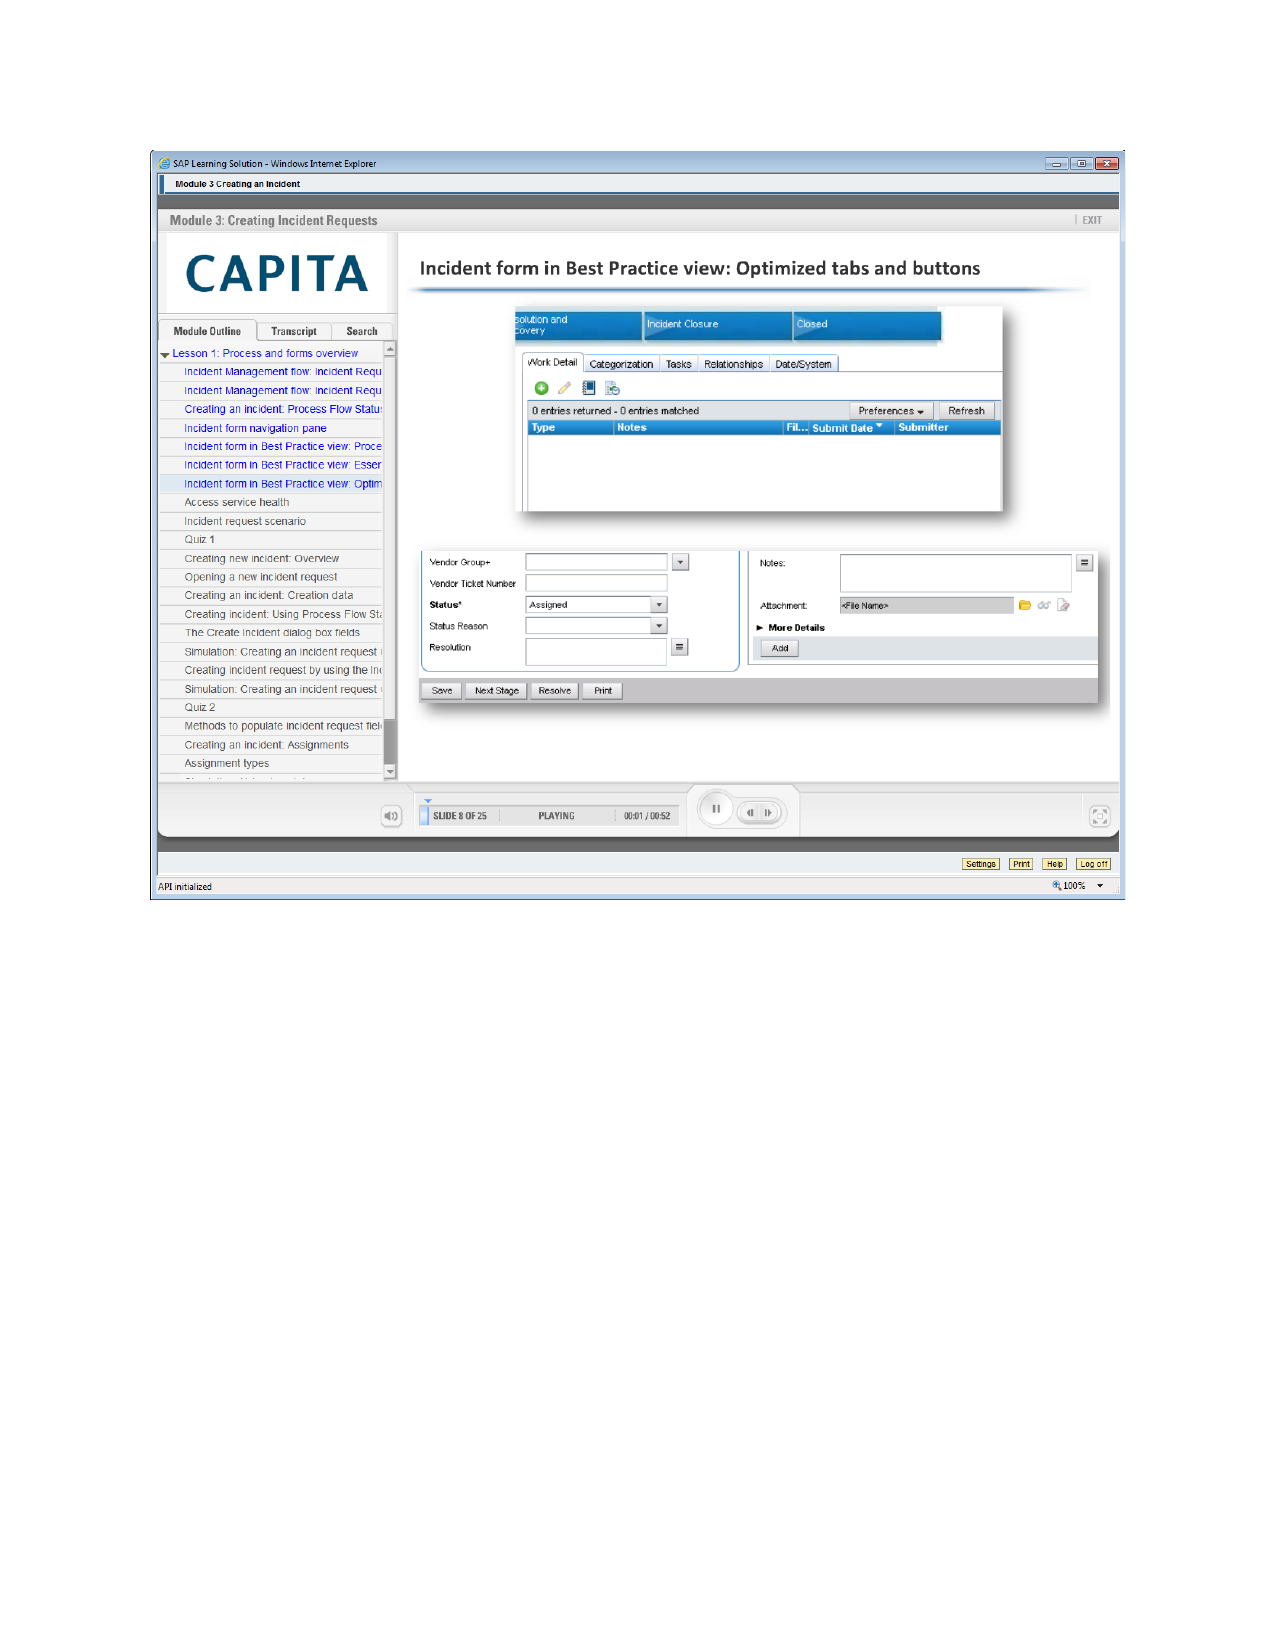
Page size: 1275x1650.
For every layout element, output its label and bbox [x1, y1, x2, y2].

picture [150, 150, 1125, 900]
